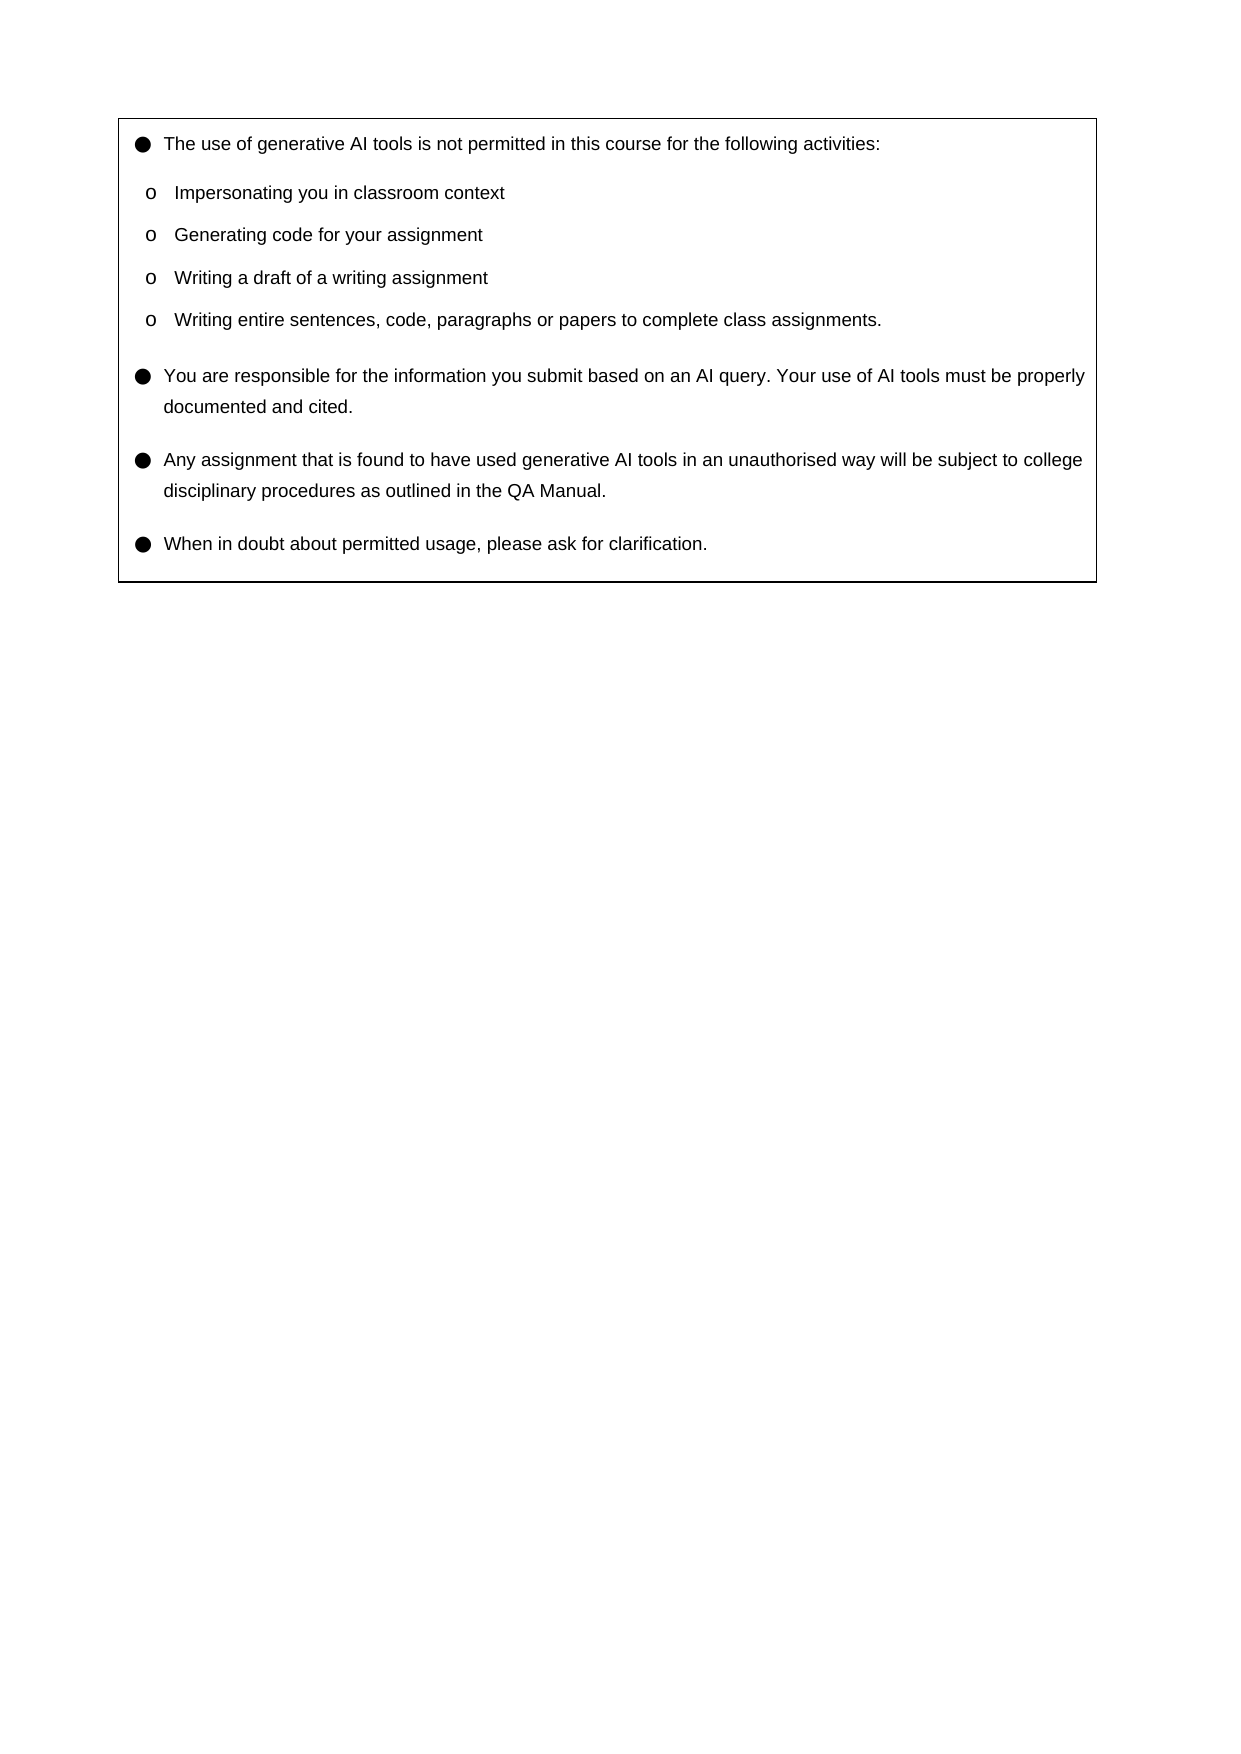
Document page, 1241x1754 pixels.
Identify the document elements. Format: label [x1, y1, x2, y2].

table_cell [119, 119, 1096, 581]
